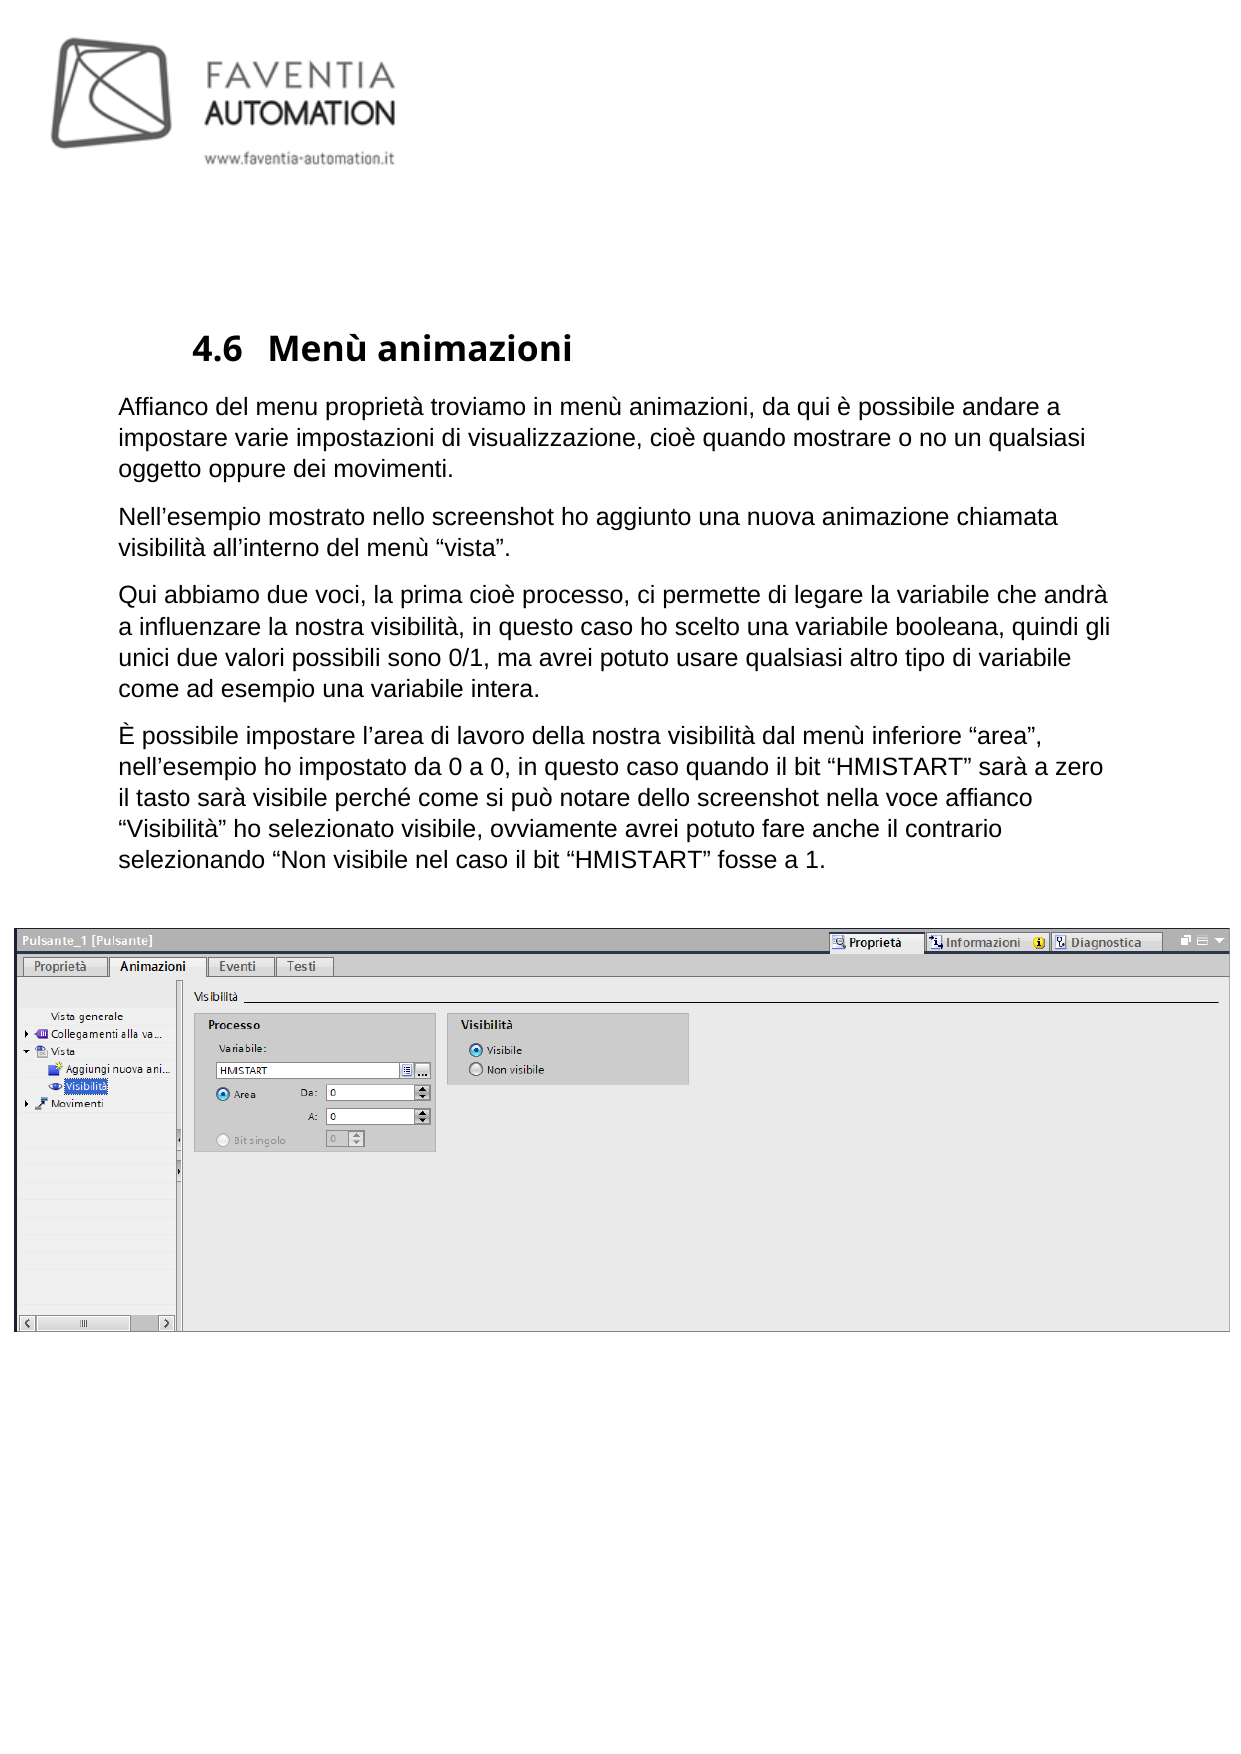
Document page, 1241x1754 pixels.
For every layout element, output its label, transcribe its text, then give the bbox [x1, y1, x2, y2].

list Menù animazioni [192, 323, 1122, 371]
text Nell’esempio mostrato nello screenshot ho aggiunto una nuova animazione chiamata visibilità all’interno del menù “vista”. [118, 502, 1122, 561]
picture [29, 23, 438, 184]
text Qui abbiamo due voci, la prima cioè processo, ci permette di legare la variabile che andrà a influenzare la nostra visibilità, in questo caso ho scelto una variabile booleana, quindi gli unici due valori possibili sono 0/1, ma avrei potuto usare qualsiasi altro tipo di variabile come ad esempio una variabile intera. [118, 580, 1122, 702]
text È possibile impostare l’area di lavoro della nostra visibilità dal menù inferiore “area”, nell’esempio ho impostato da 0 a 0, in questo caso quando il bit “HMISTART” sarà a zero il tasto sarà visibile perché come si può notare dello screenshot nella voce affianco “Visibilità” ho selezionato visibile, ovviamente avrei potuto fare anche il contrario selezionando “Non visibile nel caso il bit “HMISTART” fosse a 1. [118, 721, 1122, 874]
picture [14, 928, 1230, 1332]
text Affianco del menu proprietà troviamo in menù animazioni, da qui è possibile andare a impostare varie impostazioni di visualizzazione, cioè quando mostrare o no un qualsiasi oggetto oppure dei movimenti. [118, 392, 1122, 483]
